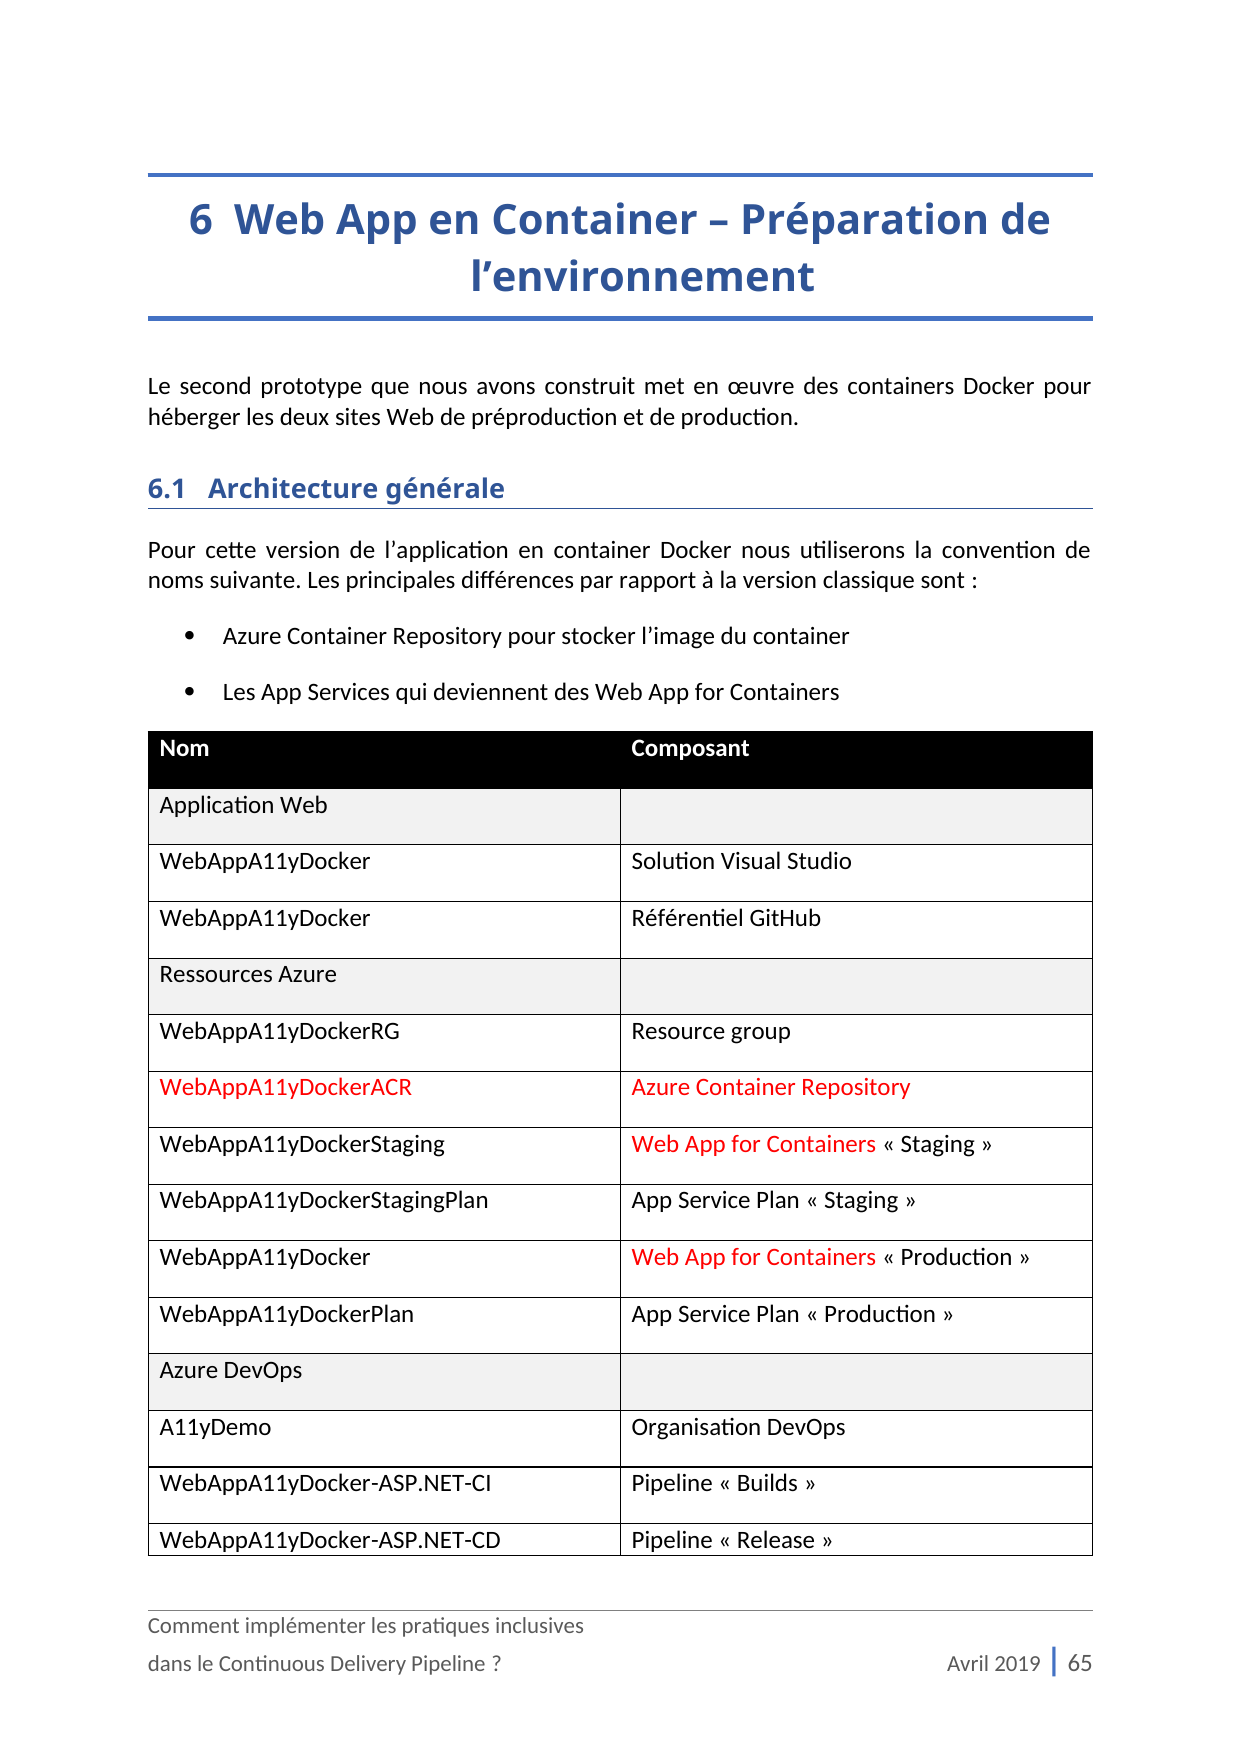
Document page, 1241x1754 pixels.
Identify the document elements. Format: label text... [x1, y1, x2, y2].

table_cell [621, 959, 1092, 1014]
table_cell Application Web [149, 789, 620, 844]
table_cell Web App for Containers « Staging » [621, 1128, 1092, 1184]
table_cell WebAppA11yDockerStagingPlan [149, 1185, 620, 1240]
table_header Composant [621, 732, 1092, 788]
text Pour cette version de l’application en container Docker nous utiliserons la convention de noms suivante. Les principales différences par rapport à la version classique sont : [148, 534, 1093, 595]
table_header Nom [149, 732, 620, 788]
subtitle Web App en Container – Préparation de l’environnement [148, 177, 1093, 316]
table_cell Azure DevOps [149, 1354, 620, 1410]
table_cell WebAppA11yDocker [149, 1241, 620, 1297]
table_cell WebAppA11yDocker-ASP.NET-CI [149, 1468, 620, 1523]
table_cell WebAppA11yDocker [149, 845, 620, 901]
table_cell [149, 1524, 620, 1554]
list Les App Services qui deviennent des Web App for Containers [185, 676, 1093, 706]
table_cell Solution Visual Studio [621, 845, 1092, 901]
table_cell WebAppA11yDocker [149, 902, 620, 957]
table_cell [621, 1354, 1092, 1410]
table_cell Ressources Azure [149, 959, 620, 1014]
table_cell WebAppA11yDockerACR [149, 1072, 620, 1127]
table_cell WebAppA11yDockerPlan [149, 1298, 620, 1353]
table_cell A11yDemo [149, 1411, 620, 1466]
table_cell Organisation DevOps [621, 1411, 1092, 1466]
table_cell Azure Container Repository [621, 1072, 1092, 1127]
table_cell WebAppA11yDockerStaging [149, 1128, 620, 1184]
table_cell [621, 1524, 1092, 1554]
table_cell Web App for Containers « Production » [621, 1241, 1092, 1297]
table_cell Resource group [621, 1015, 1092, 1071]
subtitle Architecture générale [148, 469, 1093, 508]
table_cell App Service Plan « Production » [621, 1298, 1092, 1353]
table_cell Pipeline « Builds » [621, 1468, 1092, 1523]
text Le second prototype que nous avons construit met en œuvre des containers Docker pour héberger les deux sites Web de préproduction et de production. [148, 371, 1093, 432]
table_cell [621, 789, 1092, 844]
table_cell Référentiel GitHub [621, 902, 1092, 957]
list Azure Container Repository pour stocker l’image du container [185, 620, 1093, 651]
table_cell App Service Plan « Staging » [621, 1185, 1092, 1240]
table_cell WebAppA11yDockerRG [149, 1015, 620, 1071]
